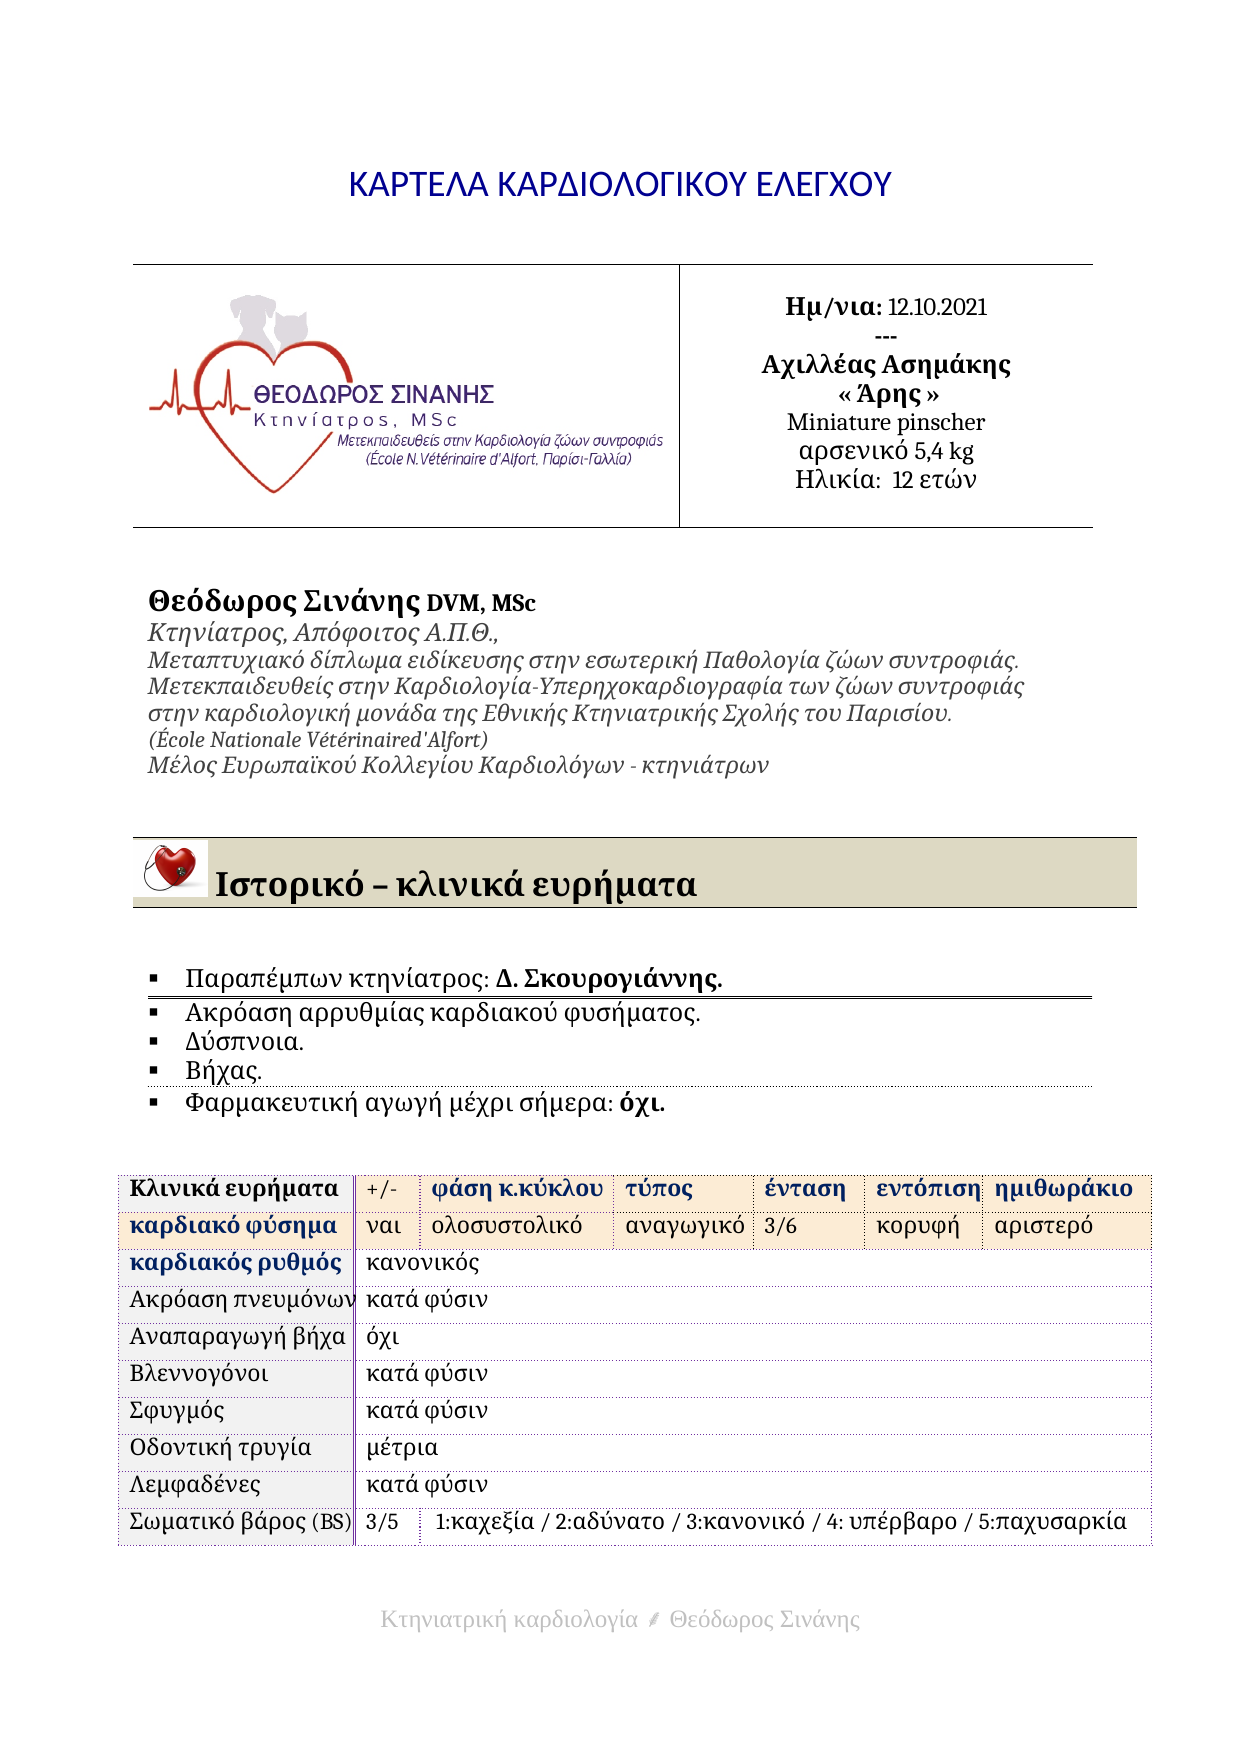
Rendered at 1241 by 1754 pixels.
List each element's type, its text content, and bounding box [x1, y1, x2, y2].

table_cell καρδιακός ρυθμός [118, 1249, 353, 1286]
table_cell ναι [356, 1212, 420, 1249]
list Δύσπνοια. [148, 1028, 1092, 1057]
table_cell αναγωγικό [614, 1212, 753, 1249]
table_cell κορυφή [865, 1212, 983, 1249]
table_cell κατά φύσιν [356, 1286, 1152, 1323]
table_cell Αναπαραγωγή βήχα [118, 1323, 353, 1360]
table_header τύπος [614, 1175, 753, 1212]
table_cell 3/5 [356, 1508, 420, 1545]
table_header +/- [356, 1175, 420, 1212]
table_header [133, 265, 679, 527]
text Μεταπτυχιακό δίπλωμα ειδίκευσης στην εσωτερική Παθολογία ζώων συντροφιάς. [148, 648, 1092, 674]
table_cell Σφυγμός [118, 1397, 353, 1434]
list Φαρμακευτική αγωγή μέχρι σήμερα: όχι. [148, 1086, 1092, 1117]
text Μετεκπαιδευθείς στην Καρδιολογία-Υπερηχοκαρδιογραφία των ζώων συντροφιάς [148, 674, 1092, 700]
text Κτηνίατρος, Απόφοιτος Α.Π.Θ., [148, 619, 1092, 648]
subtitle ΚΑΡΤΕΛΑ καρδιολογικου ελεγχου [148, 160, 1092, 206]
table_cell Λεμφαδένες [118, 1471, 353, 1508]
table_cell Ακρόαση πνευμόνων [118, 1286, 353, 1323]
table_cell μέτρια [356, 1434, 1152, 1471]
text Θεόδωρος Σινάνης DVM, MSc [148, 585, 1092, 619]
table_cell Σωματικό βάρος (BS) [118, 1508, 353, 1545]
table_cell όχι [356, 1323, 1152, 1360]
table_header ημιθωράκιο [983, 1175, 1152, 1212]
text (École Nationale Vétérinaired'Alfort) [148, 727, 1092, 753]
table_cell κατά φύσιν [356, 1360, 1152, 1397]
table_cell ολοσυστολικό [420, 1212, 614, 1249]
table_cell κανονικός [356, 1249, 1152, 1286]
table_cell Βλεννογόνοι [118, 1360, 353, 1397]
text Ιστορικό – κλινικά ευρήματα [133, 838, 1137, 907]
list Βήχας. [148, 1057, 1092, 1086]
table_header φάση κ.κύκλου [420, 1175, 614, 1212]
list Ακρόαση αρρυθμίας καρδιακού φυσήματος. [148, 999, 1092, 1028]
text Μέλος Ευρωπαϊκού Κολλεγίου Καρδιολόγων - κτηνιάτρων [148, 753, 1092, 779]
text στην καρδιολογική μονάδα της Εθνικής Κτηνιατρικής Σχολής του Παρισίου. [148, 700, 1092, 727]
table_cell 1:καχεξία / 2:αδύνατο / 3:κανονικό / 4: υπέρβαρο / 5:παχυσαρκία [420, 1508, 1152, 1545]
table_cell αριστερό [983, 1212, 1152, 1249]
table_cell κατά φύσιν [356, 1397, 1152, 1434]
table_cell Οδοντική τρυγία [118, 1434, 353, 1471]
table_cell κατά φύσιν [356, 1471, 1152, 1508]
picture [132, 840, 208, 897]
picture [149, 292, 664, 499]
table_cell 3/6 [753, 1212, 865, 1249]
list Παραπέμπων κτηνίατρος: Δ. Σκουρογιάννης. [148, 965, 1092, 996]
table_cell καρδιακό φύσημα [118, 1212, 353, 1249]
table_header εντόπιση [865, 1175, 983, 1212]
table_header Κλινικά ευρήματα [118, 1175, 354, 1212]
table_header Ημ/νια: 12.10.2021 --- Αχιλλέας Ασημάκης « Άρης » Miniature pinscher αρσενικό 5,4 kg Ηλικία: 12 ετών [680, 265, 1093, 527]
table_header ένταση [753, 1175, 865, 1212]
